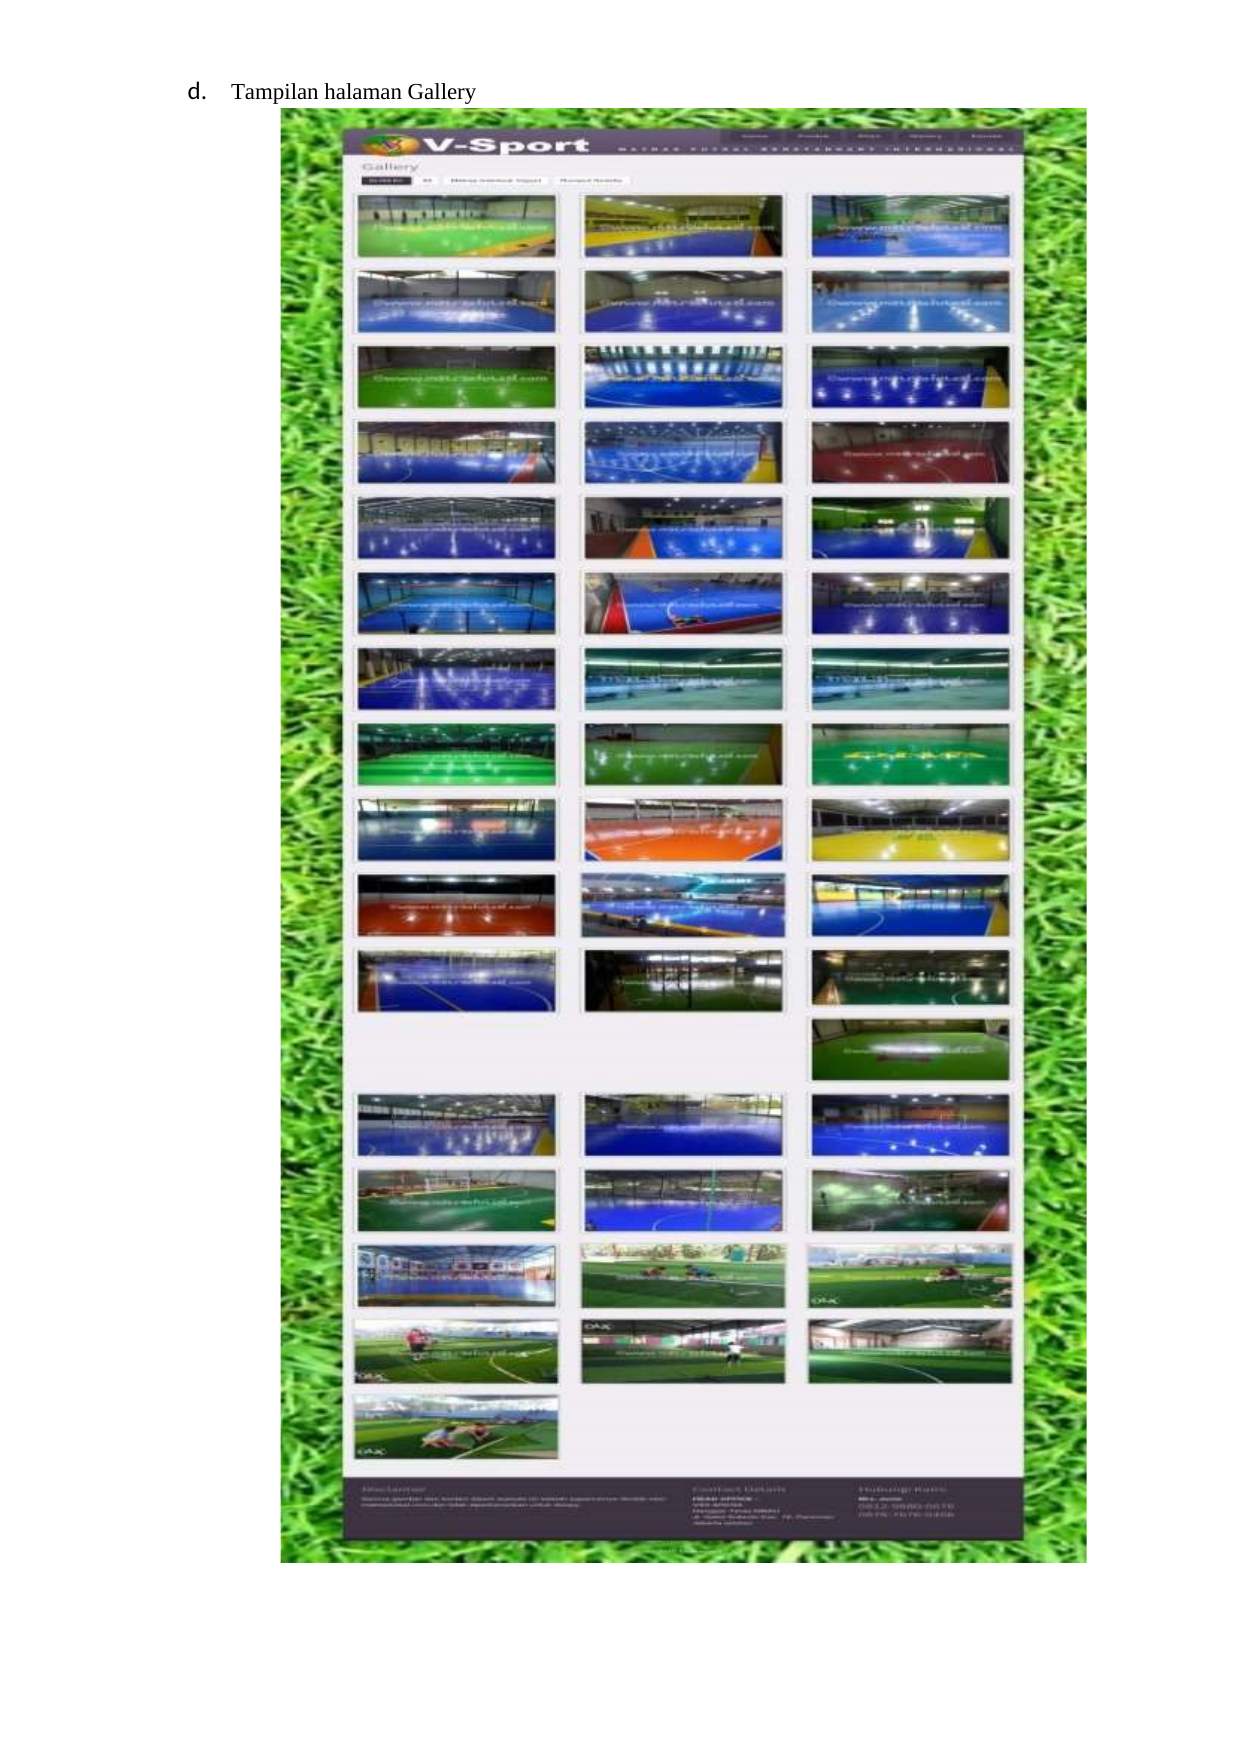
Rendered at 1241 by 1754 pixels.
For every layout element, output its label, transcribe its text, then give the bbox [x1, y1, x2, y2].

picture [280, 108, 1087, 1563]
list Tampilan halaman Gallery [187, 75, 1165, 106]
